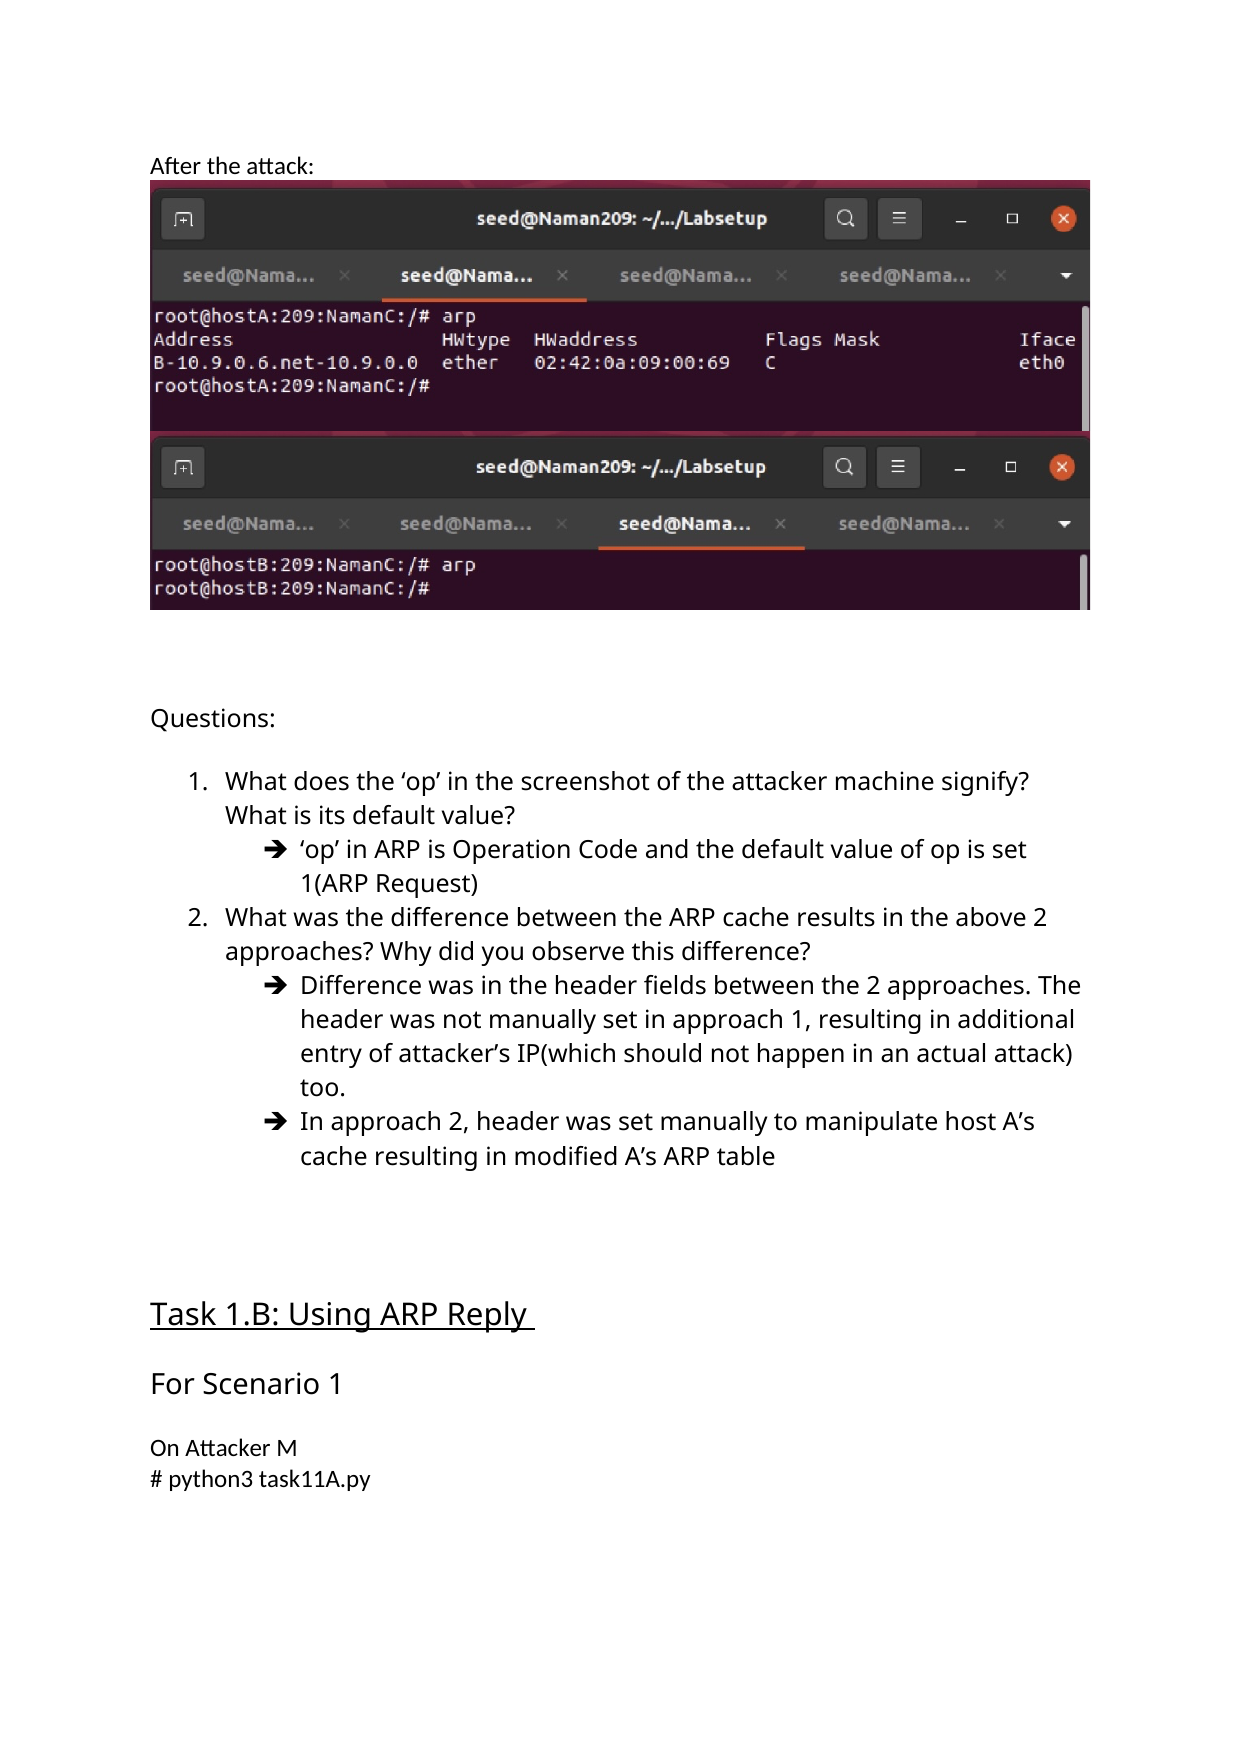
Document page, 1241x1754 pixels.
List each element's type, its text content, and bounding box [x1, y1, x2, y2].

text # python3 task11A.py [150, 1463, 1090, 1493]
list ‘op’ in ARP is Operation Code and the default value of op is set 1(ARP Request) [262, 832, 1090, 900]
list Difference was in the header fields between the 2 approaches. The header was not manually set in approach 1, resulting in additional entry of attacker’s IP(which should not happen in an actual attack) too. [262, 968, 1090, 1104]
text After the attack: [150, 150, 1090, 180]
text Task 1.B: Using ARP Reply [150, 1292, 1090, 1334]
list In approach 2, header was set manually to manipulate host A’s cache resulting in modified A’s ARP table [262, 1104, 1090, 1172]
list What does the ‘op’ in the screenshot of the attacker machine signify? What is its default value? [187, 763, 1090, 832]
text For Scenario 1 [150, 1363, 1090, 1403]
text Questions: [150, 700, 1090, 734]
text On Attacker M [150, 1432, 1090, 1463]
list What was the difference between the ARP cache results in the above 2 approaches? Why did you observe this difference? [187, 900, 1090, 968]
picture [150, 180, 1091, 610]
